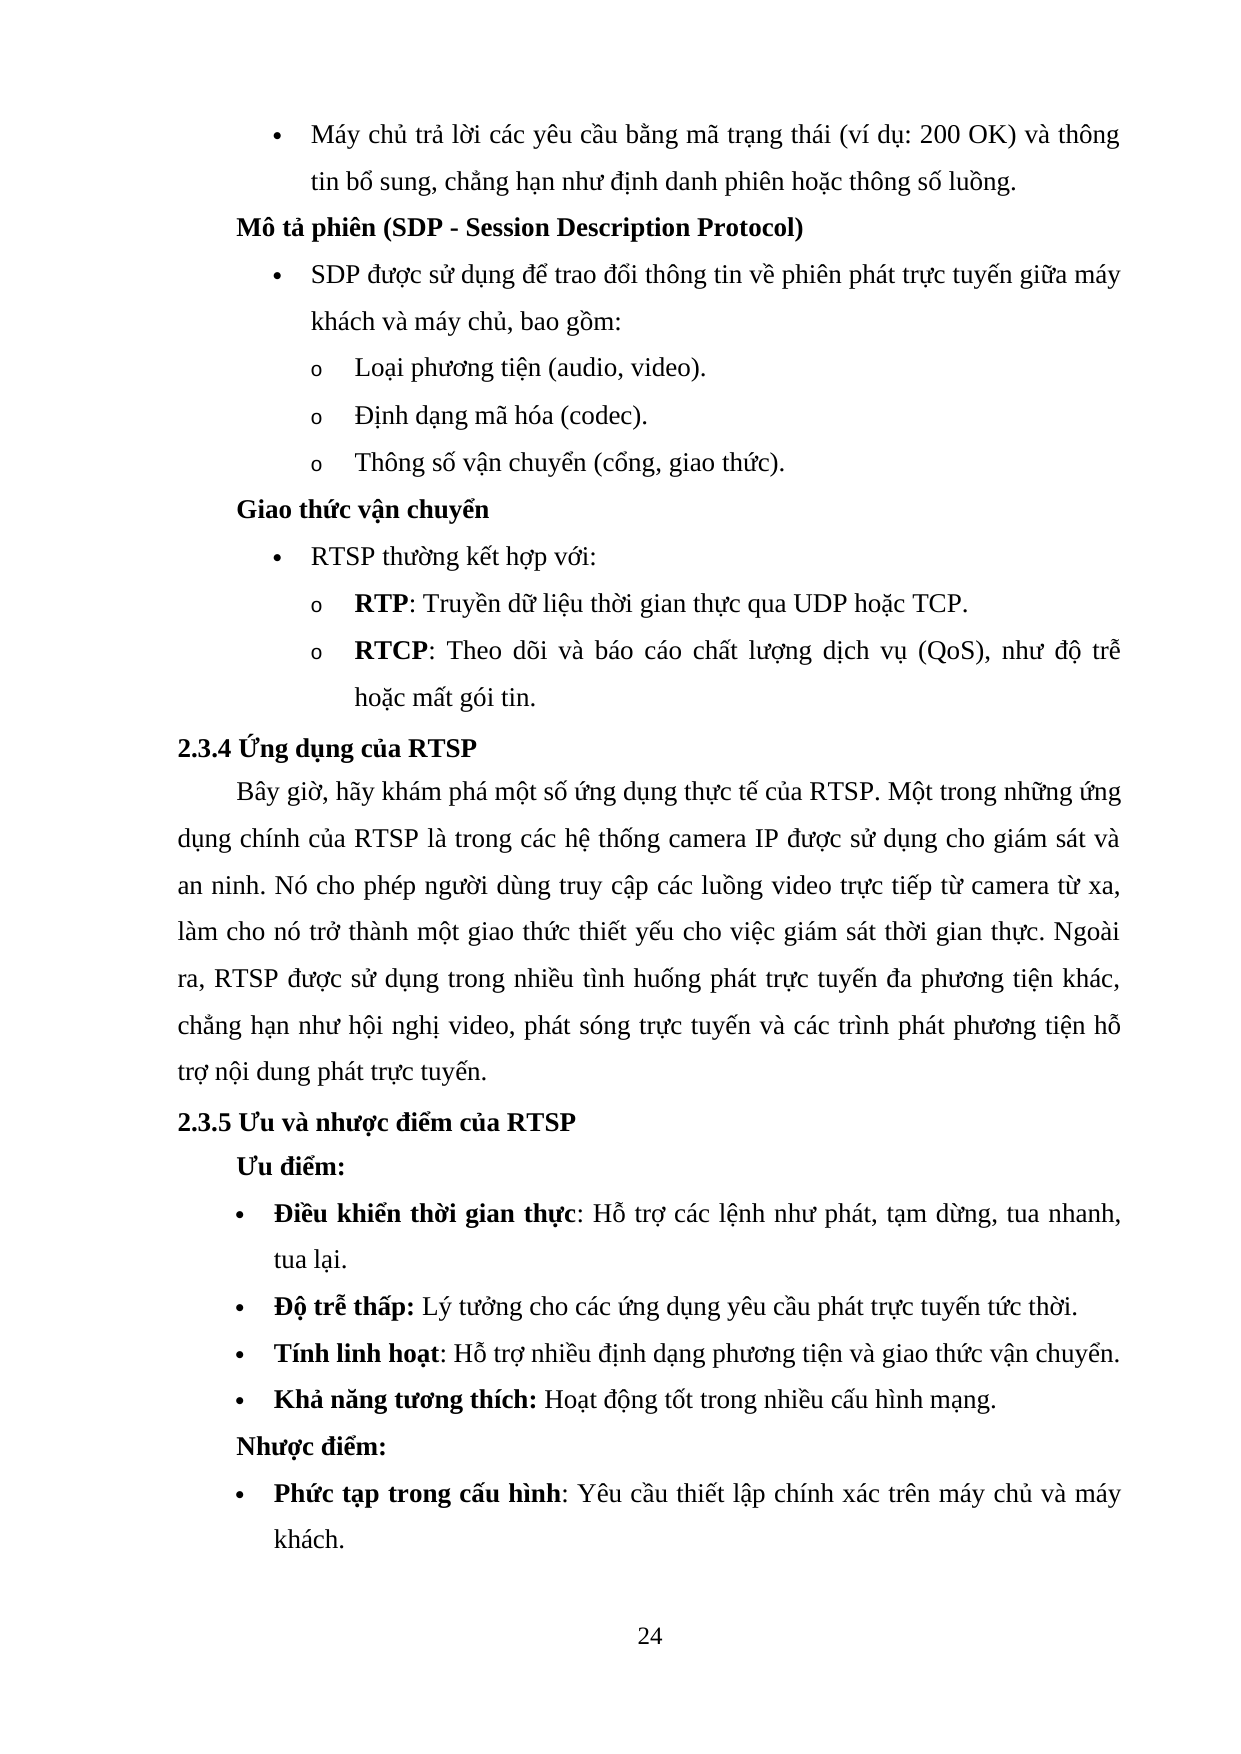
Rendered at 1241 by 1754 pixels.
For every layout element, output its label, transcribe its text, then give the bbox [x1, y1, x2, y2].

text Bây giờ, hãy khám phá một số ứng dụng thực tế của RTSP. Một trong những ứng dụng chính của RTSP là trong các hệ thống camera IP được sử dụng cho giám sát và an ninh. Nó cho phép người dùng truy cập các luồng video trực tiếp từ camera từ xa, làm cho nó trở thành một giao thức thiết yếu cho việc giám sát thời gian thực. Ngoài ra, RTSP được sử dụng trong nhiều tình huống phát trực tuyến đa phương tiện khác, chẳng hạn như hội nghị video, phát sóng trực tuyến và các trình phát phương tiện hỗ trợ nội dung phát trực tuyến. [177, 776, 1122, 1087]
text 2.3.5 Ưu và nhược điểm của RTSP [177, 1106, 1122, 1137]
text Nhược điểm: [215, 1430, 1122, 1461]
list Loại phương tiện (audio, video). [310, 351, 1122, 383]
list RTP: Truyền dữ liệu thời gian thực qua UDP hoặc TCP. [310, 587, 1122, 618]
list RTSP thường kết hợp với: [273, 540, 1122, 571]
list Khả năng tương thích: Hoạt động tốt trong nhiều cấu hình mạng. [236, 1383, 1122, 1414]
list Điều khiển thời gian thực: Hỗ trợ các lệnh như phát, tạm dừng, tua nhanh, tua lại. [236, 1197, 1122, 1274]
list Phức tạp trong cấu hình: Yêu cầu thiết lập chính xác trên máy chủ và máy khách. [236, 1477, 1122, 1554]
list Tính linh hoạt: Hỗ trợ nhiều định dạng phương tiện và giao thức vận chuyển. [236, 1337, 1122, 1368]
text 2.3.4 Ứng dụng của RTSP [177, 732, 1122, 763]
list Máy chủ trả lời các yêu cầu bằng mã trạng thái (ví dụ: 200 OK) và thông tin bổ sung, chẳng hạn như định danh phiên hoặc thông số luồng. [273, 118, 1122, 196]
list RTCP: Theo dõi và báo cáo chất lượng dịch vụ (QoS), như độ trễ hoặc mất gói tin. [310, 634, 1122, 712]
text Mô tả phiên (SDP - Session Description Protocol) [177, 211, 1122, 243]
text Giao thức vận chuyển [177, 493, 1122, 524]
list Thông số vận chuyển (cổng, giao thức). [310, 446, 1122, 478]
text Ưu điểm: [177, 1150, 1122, 1181]
list Độ trễ thấp: Lý tưởng cho các ứng dụng yêu cầu phát trực tuyến tức thời. [236, 1290, 1122, 1321]
list Định dạng mã hóa (codec). [310, 399, 1122, 430]
list SDP được sử dụng để trao đổi thông tin về phiên phát trực tuyến giữa máy khách và máy chủ, bao gồm: [273, 258, 1122, 336]
